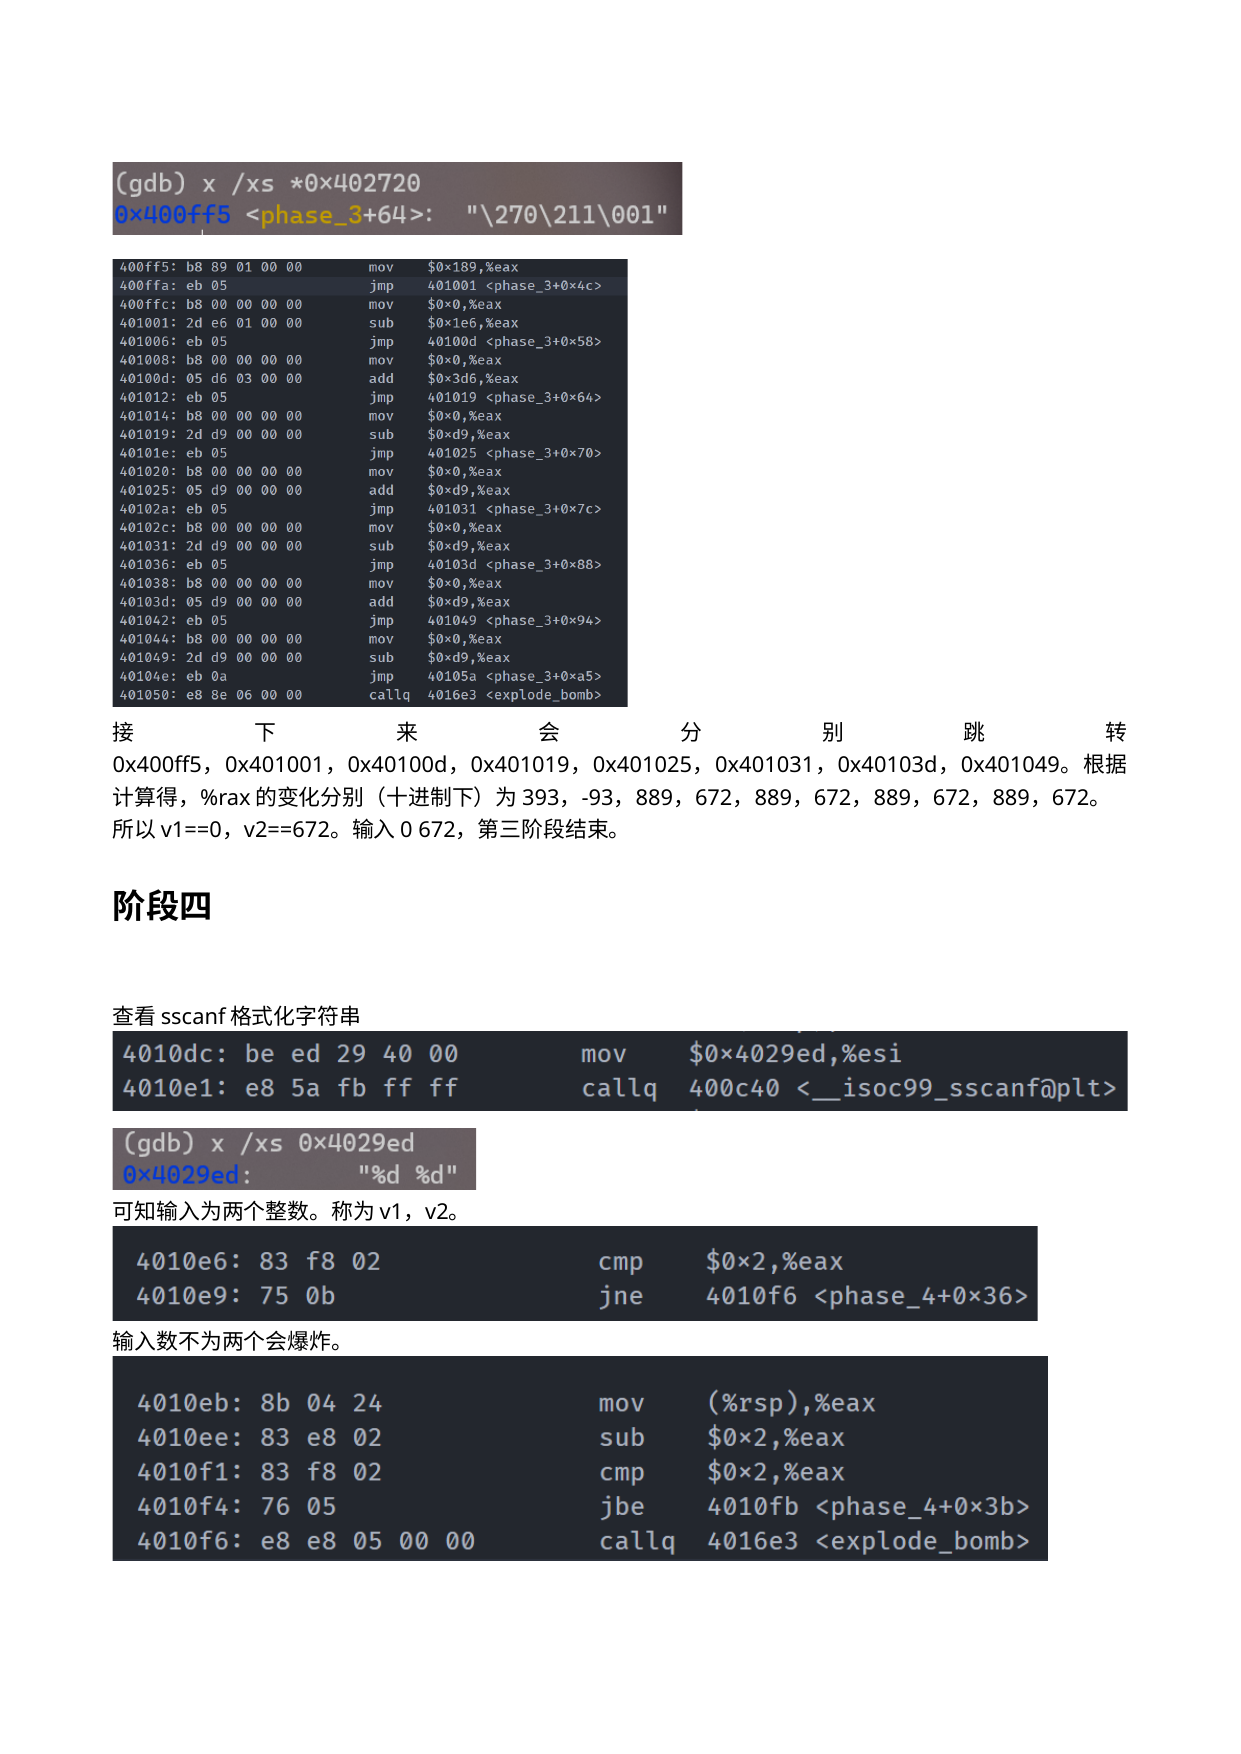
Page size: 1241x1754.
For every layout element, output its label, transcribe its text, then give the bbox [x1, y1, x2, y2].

picture [112, 1031, 1128, 1111]
text 输入数不为两个会爆炸。 [112, 1324, 1128, 1356]
picture [112, 1128, 477, 1190]
text 查看sscanf格式化字符串 [112, 999, 1128, 1031]
picture [112, 162, 683, 235]
subtitle 阶段四 [112, 872, 1128, 937]
text 接下来会分别跳转0x400ff5，0x401001，0x40100d，0x401019，0x401025，0x401031，0x40103d，0x401049。根据计算得，%rax的变化分别（十进制下）为393，-93，889，672，889，672，889，672，889，672。 [112, 714, 1128, 812]
picture [112, 1356, 1048, 1561]
text 所以v1==0，v2==672。输入0 672，第三阶段结束。 [112, 812, 1128, 844]
text 可知输入为两个整数。称为v1，v2。 [112, 1194, 1128, 1226]
picture [112, 1226, 1038, 1321]
picture [112, 259, 628, 707]
